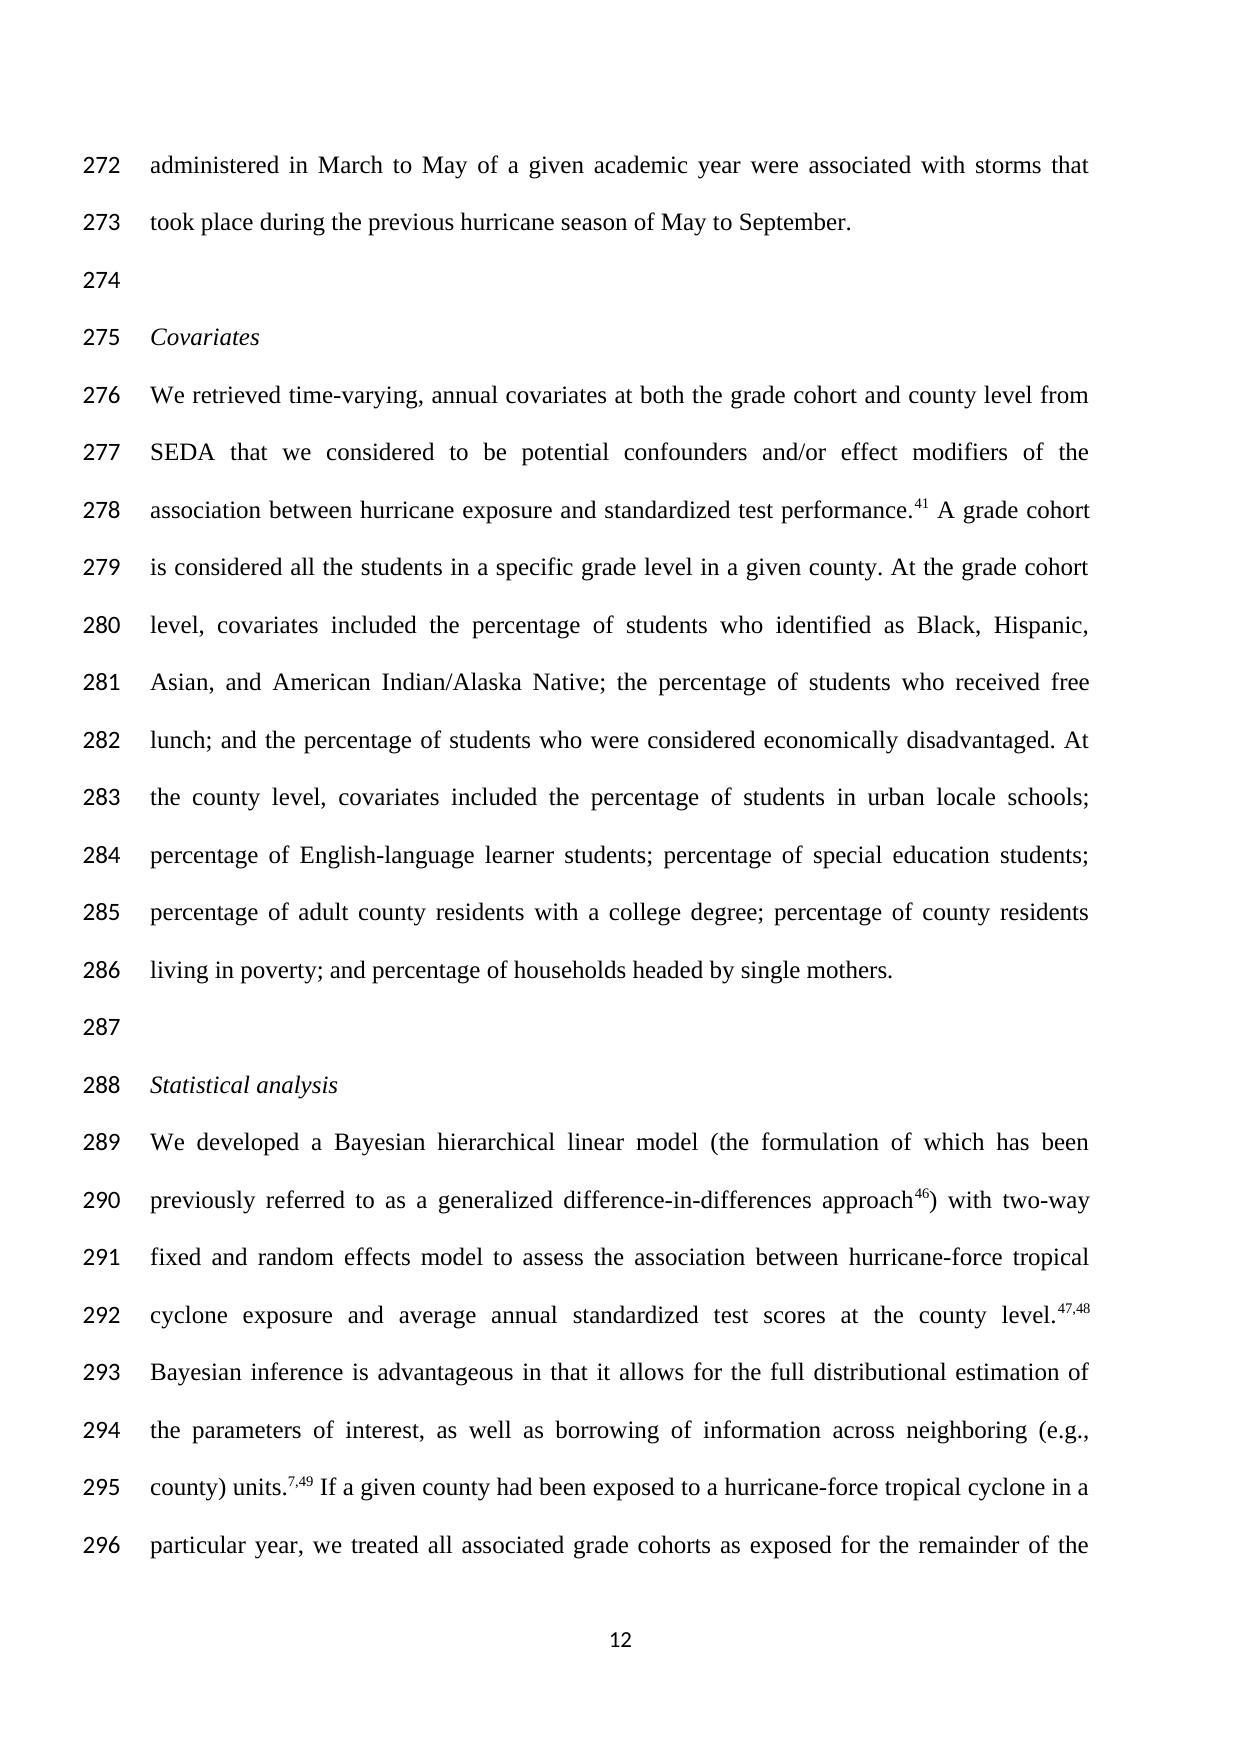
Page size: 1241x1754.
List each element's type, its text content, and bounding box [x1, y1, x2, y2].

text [150, 150, 1090, 236]
text Statistical analysis [150, 1070, 1090, 1099]
text Covariates [150, 322, 1090, 351]
text We retrieved time-varying, annual covariates at both the grade cohort and county level from SEDA that we considered to be potential confounders and/or effect modifiers of the association between hurricane exposure and standardized test performance.41 A grade cohort is considered all the students in a specific grade level in a given county. At the grade cohort level, covariates included the percentage of students who identified as Black, Hispanic, Asian, and American Indian/Alaska Native; the percentage of students who received free lunch; and the percentage of students who were considered economically disadvantaged. At the county level, covariates included the percentage of students in urban locale schools; percentage of English-language learner students; percentage of special education students; percentage of adult county residents with a college degree; percentage of county residents living in poverty; and percentage of households headed by single mothers. [150, 380, 1090, 984]
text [150, 1127, 1090, 1559]
